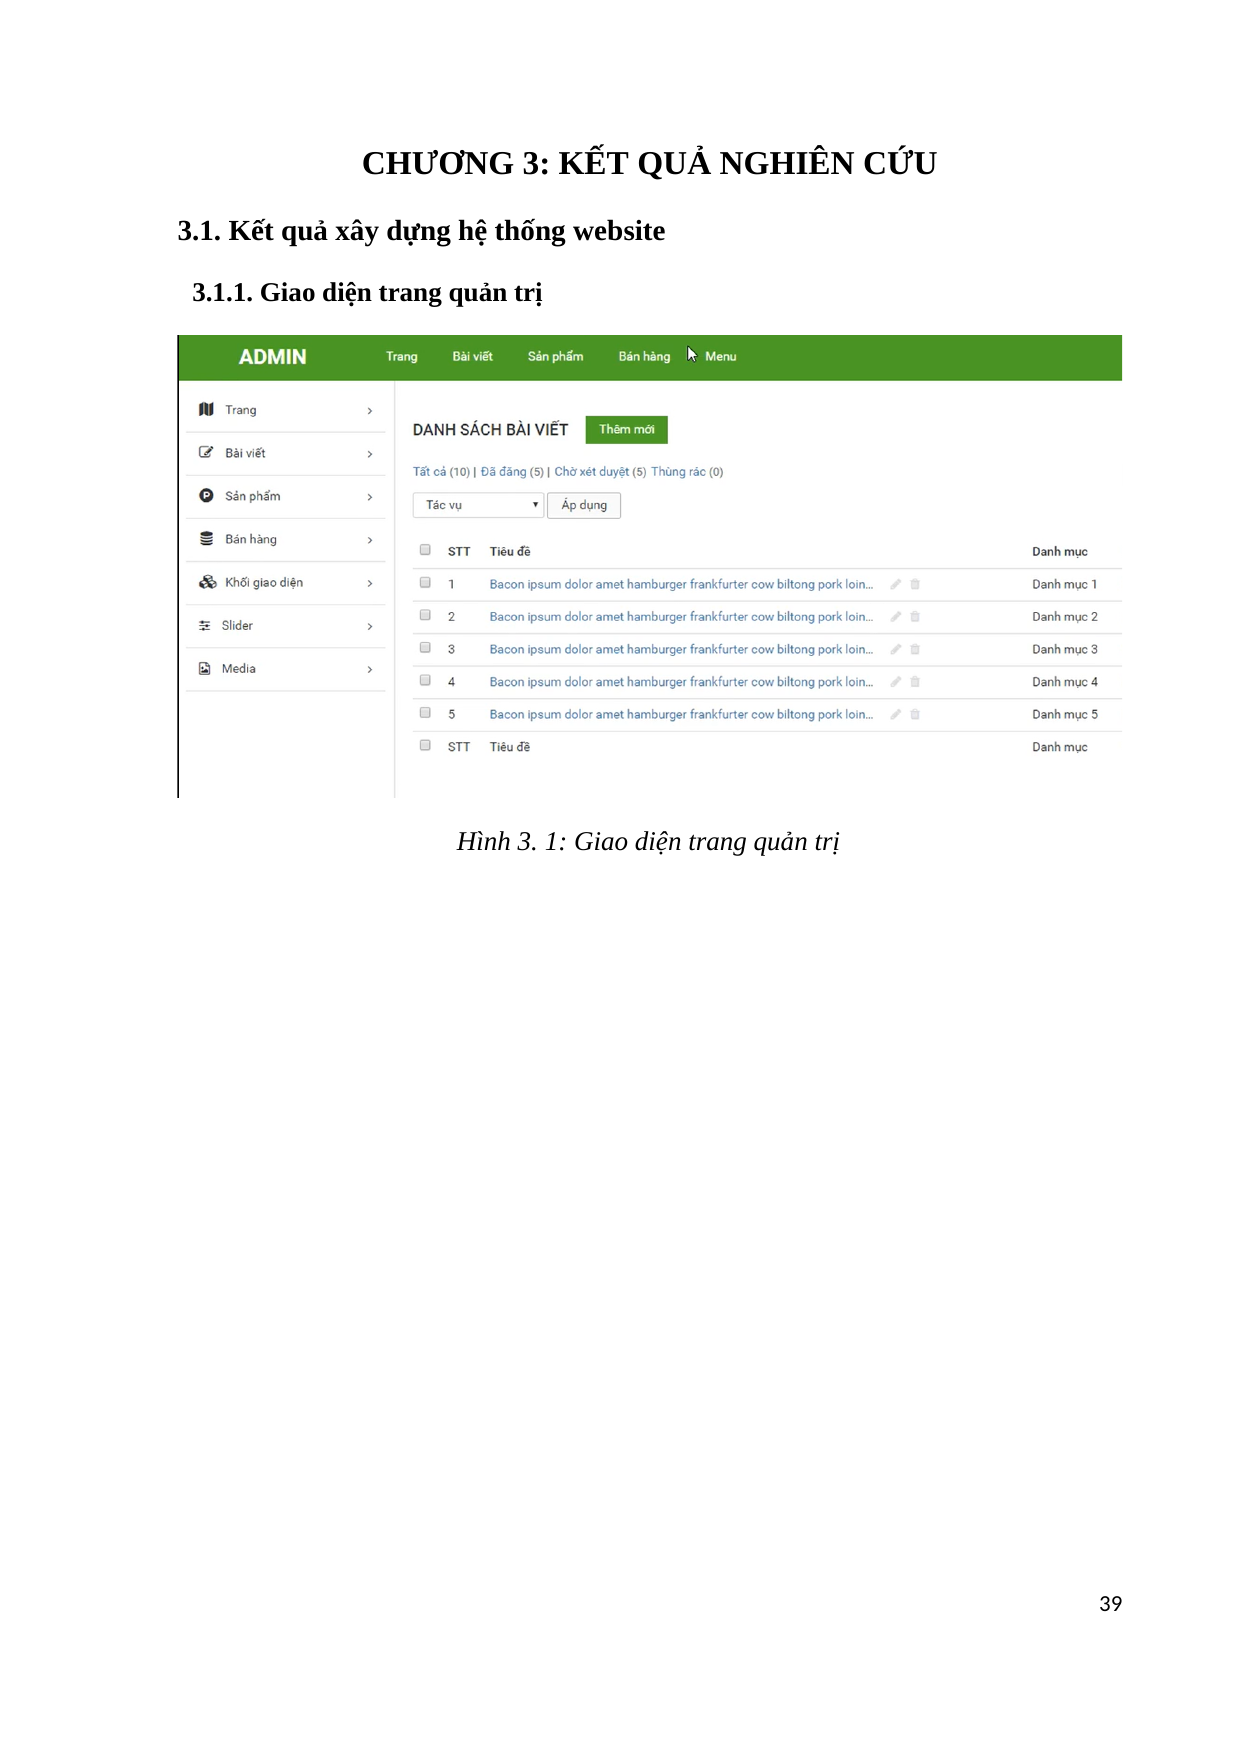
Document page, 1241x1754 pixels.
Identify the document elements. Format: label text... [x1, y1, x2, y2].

subtitle 3.1. Kết quả xây dựng hệ thống website [177, 213, 1122, 247]
subtitle CHƯƠNG 3: KẾT QUẢ NGHIÊN CỨU [177, 143, 1122, 181]
subtitle 3.1.1. Giao diện trang quản trị [177, 276, 1122, 307]
picture [177, 335, 1123, 798]
text Hình 3. 1: Giao diện trang quản trị [177, 825, 1122, 856]
